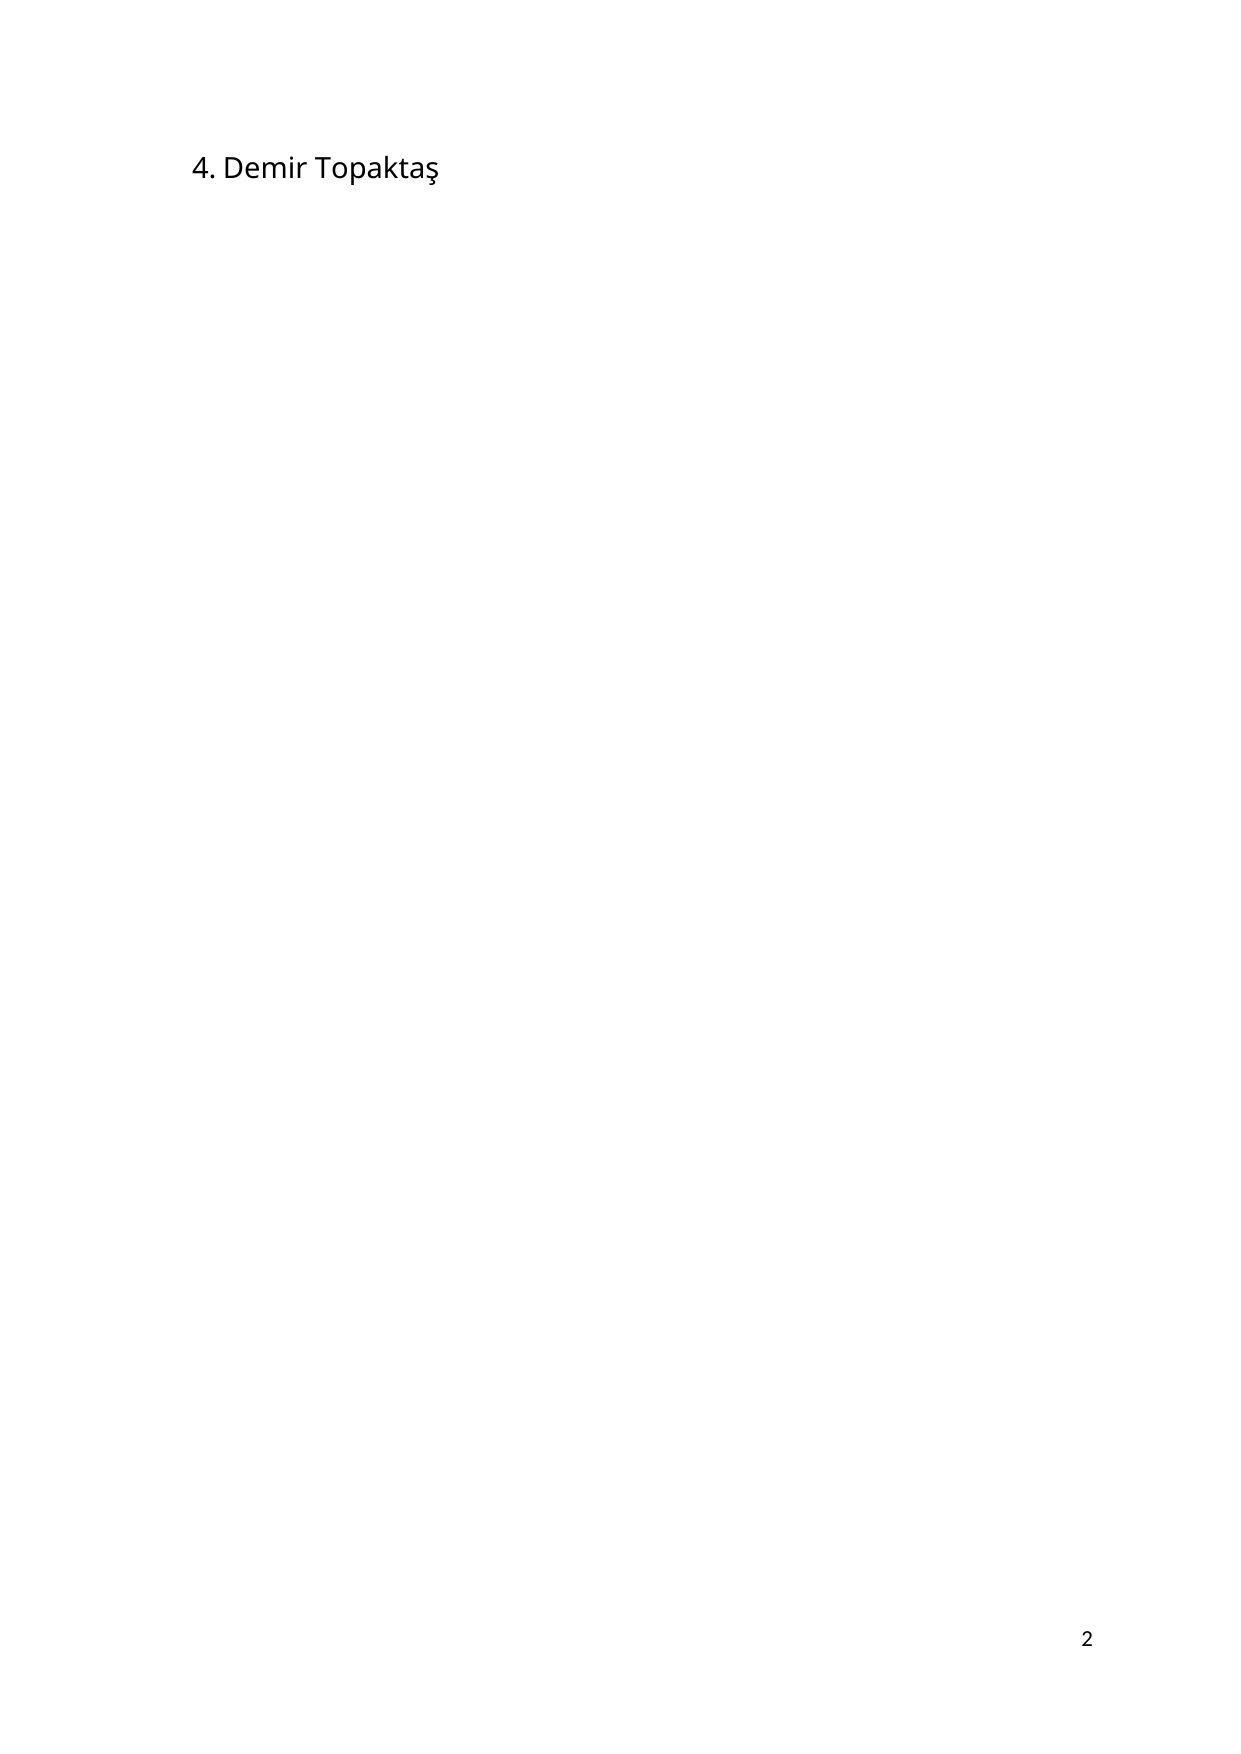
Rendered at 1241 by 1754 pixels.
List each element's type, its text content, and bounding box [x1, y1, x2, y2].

list Demir Topaktaş [192, 148, 1093, 187]
